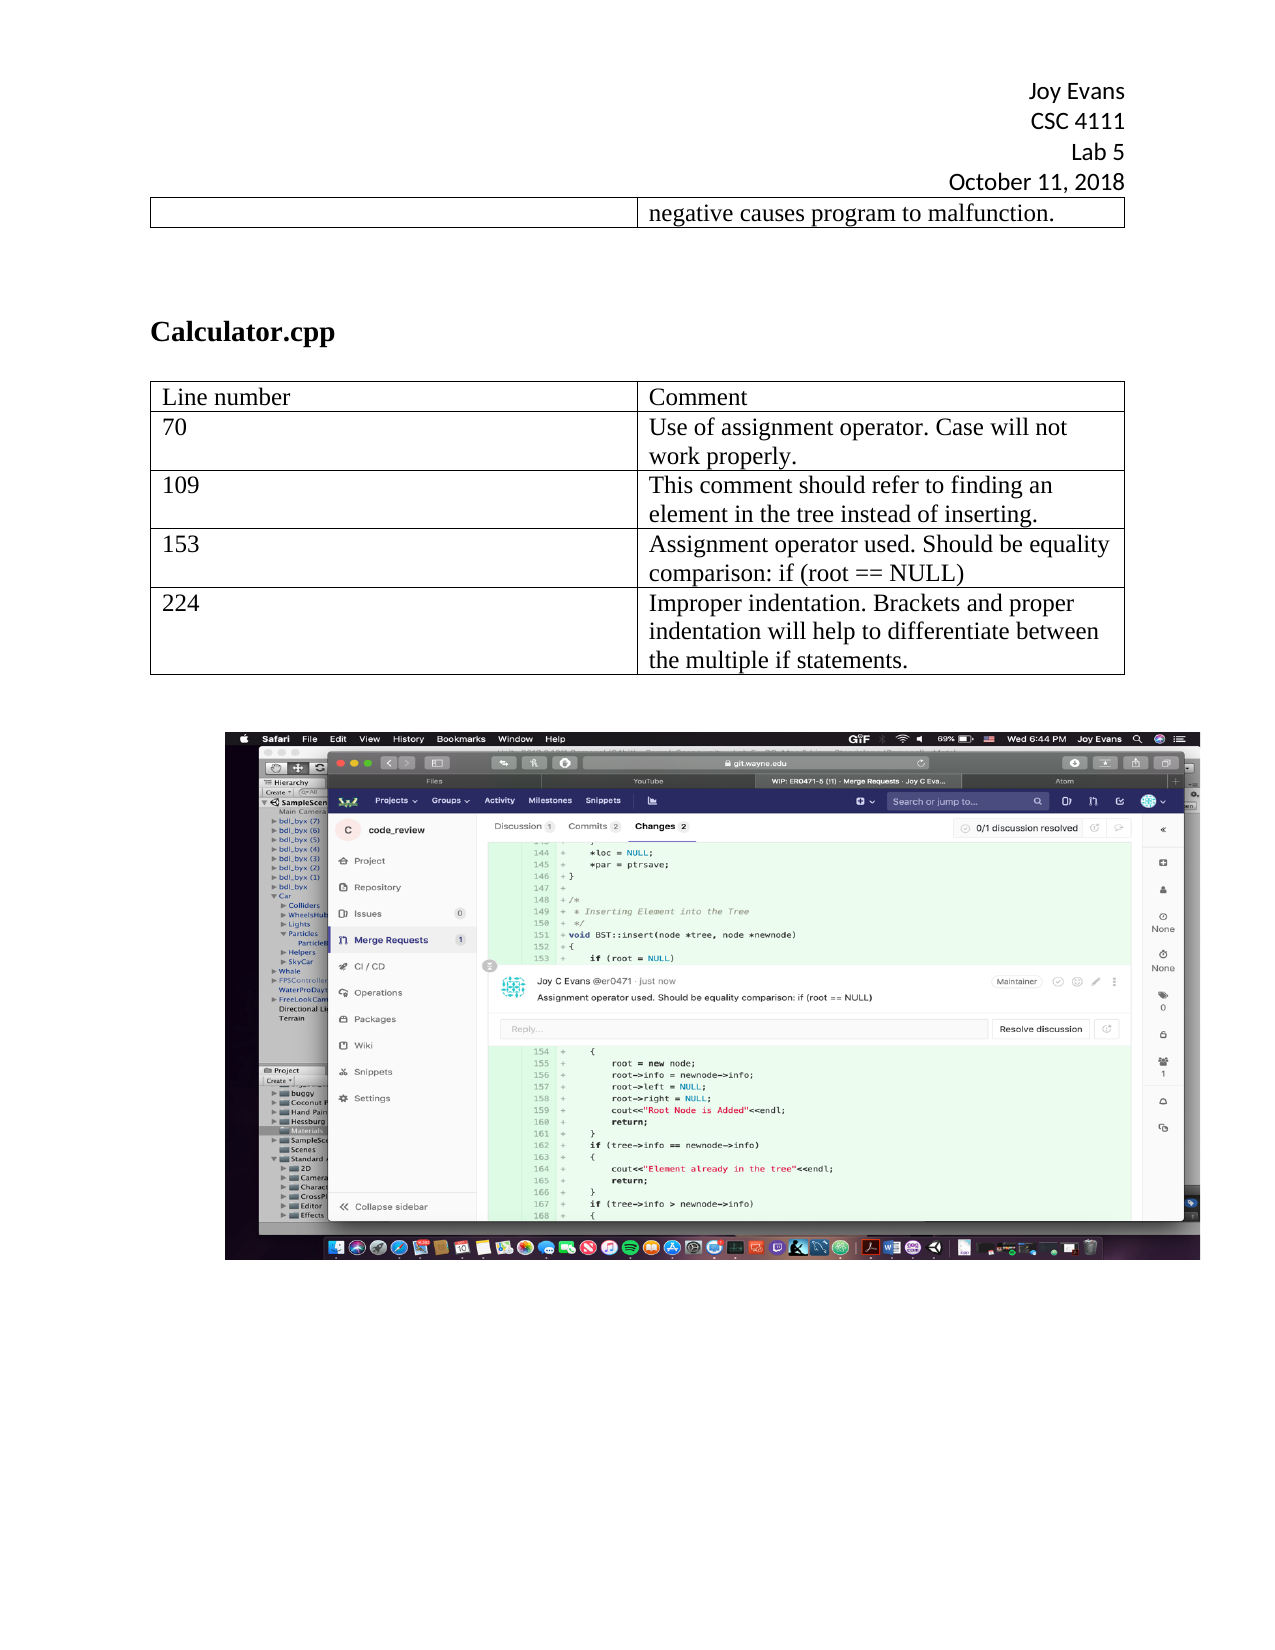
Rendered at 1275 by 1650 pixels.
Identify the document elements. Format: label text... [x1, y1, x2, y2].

text Calculator.cpp [150, 314, 1125, 348]
picture [225, 732, 1200, 1260]
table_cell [638, 198, 1124, 227]
table_header Comment [638, 382, 1124, 411]
table_cell Assignment operator used. Should be equality comparison: if (root == NULL) [638, 529, 1124, 587]
table_cell 72 [151, 198, 637, 227]
table_cell 224 [151, 588, 637, 674]
table_cell 109 [151, 471, 637, 528]
table_cell Improper indentation. Brackets and proper indentation will help to differentiate between the multiple if statements. [638, 588, 1124, 674]
table_cell This comment should refer to finding an element in the tree instead of inserting. [638, 471, 1124, 528]
table_cell Use of assignment operator. Case will not work properly. [638, 412, 1124, 469]
table_cell 70 [151, 412, 637, 469]
table_header Line number [151, 382, 637, 411]
table_cell 153 [151, 529, 637, 587]
